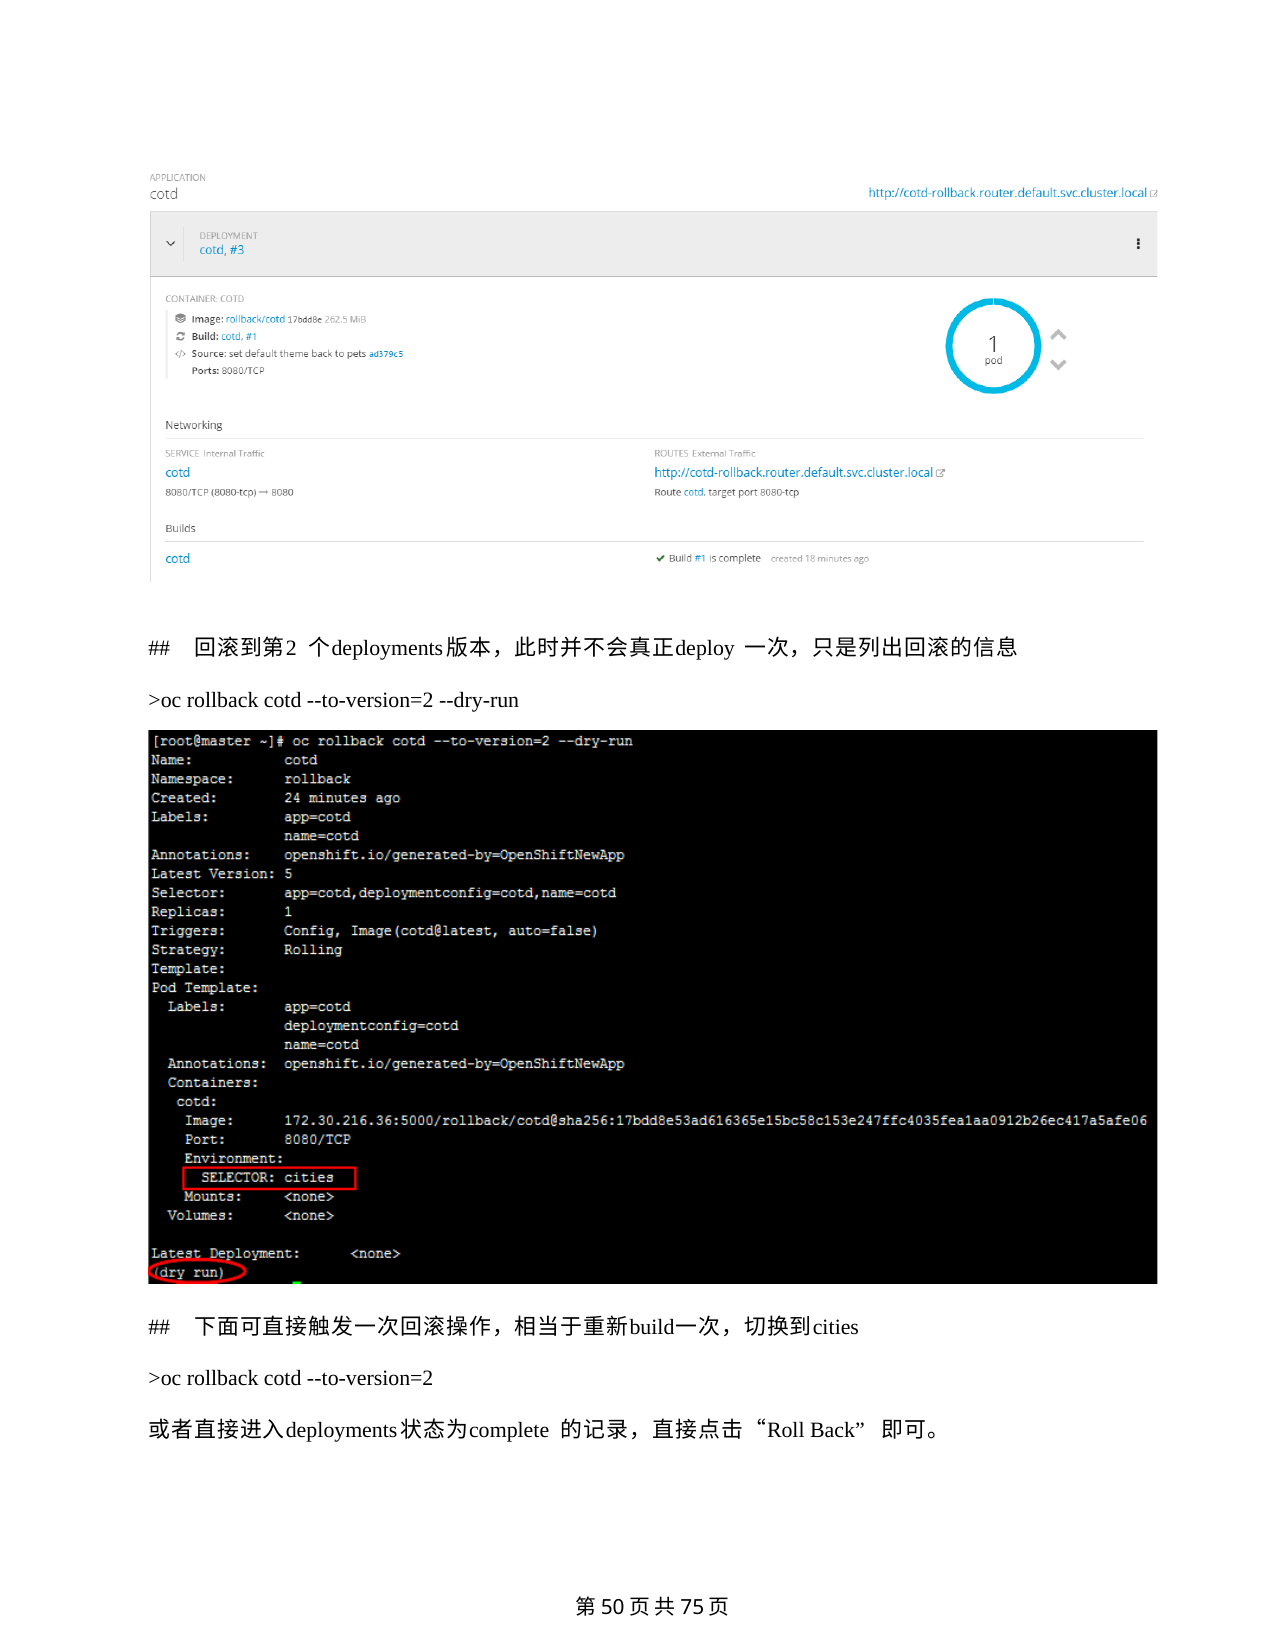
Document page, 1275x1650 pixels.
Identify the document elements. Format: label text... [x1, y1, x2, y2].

picture [148, 164, 1158, 582]
picture [148, 730, 1158, 1284]
text 或者直接进入deployments状态为complete的记录，直接点击“Roll Back”即可。 [148, 1409, 1156, 1447]
text >oc rollback cotd --to-version=2 [148, 1359, 1156, 1397]
text >oc rollback cotd --to-version=2 --dry-run [148, 681, 1156, 718]
text ## 回滚到第2个deployments版本，此时并不会真正deploy一次，只是列出回滚的信息 [148, 627, 1156, 665]
text ## 下面可直接触发一次回滚操作，相当于重新build一次，切换到cities [148, 1306, 1156, 1343]
